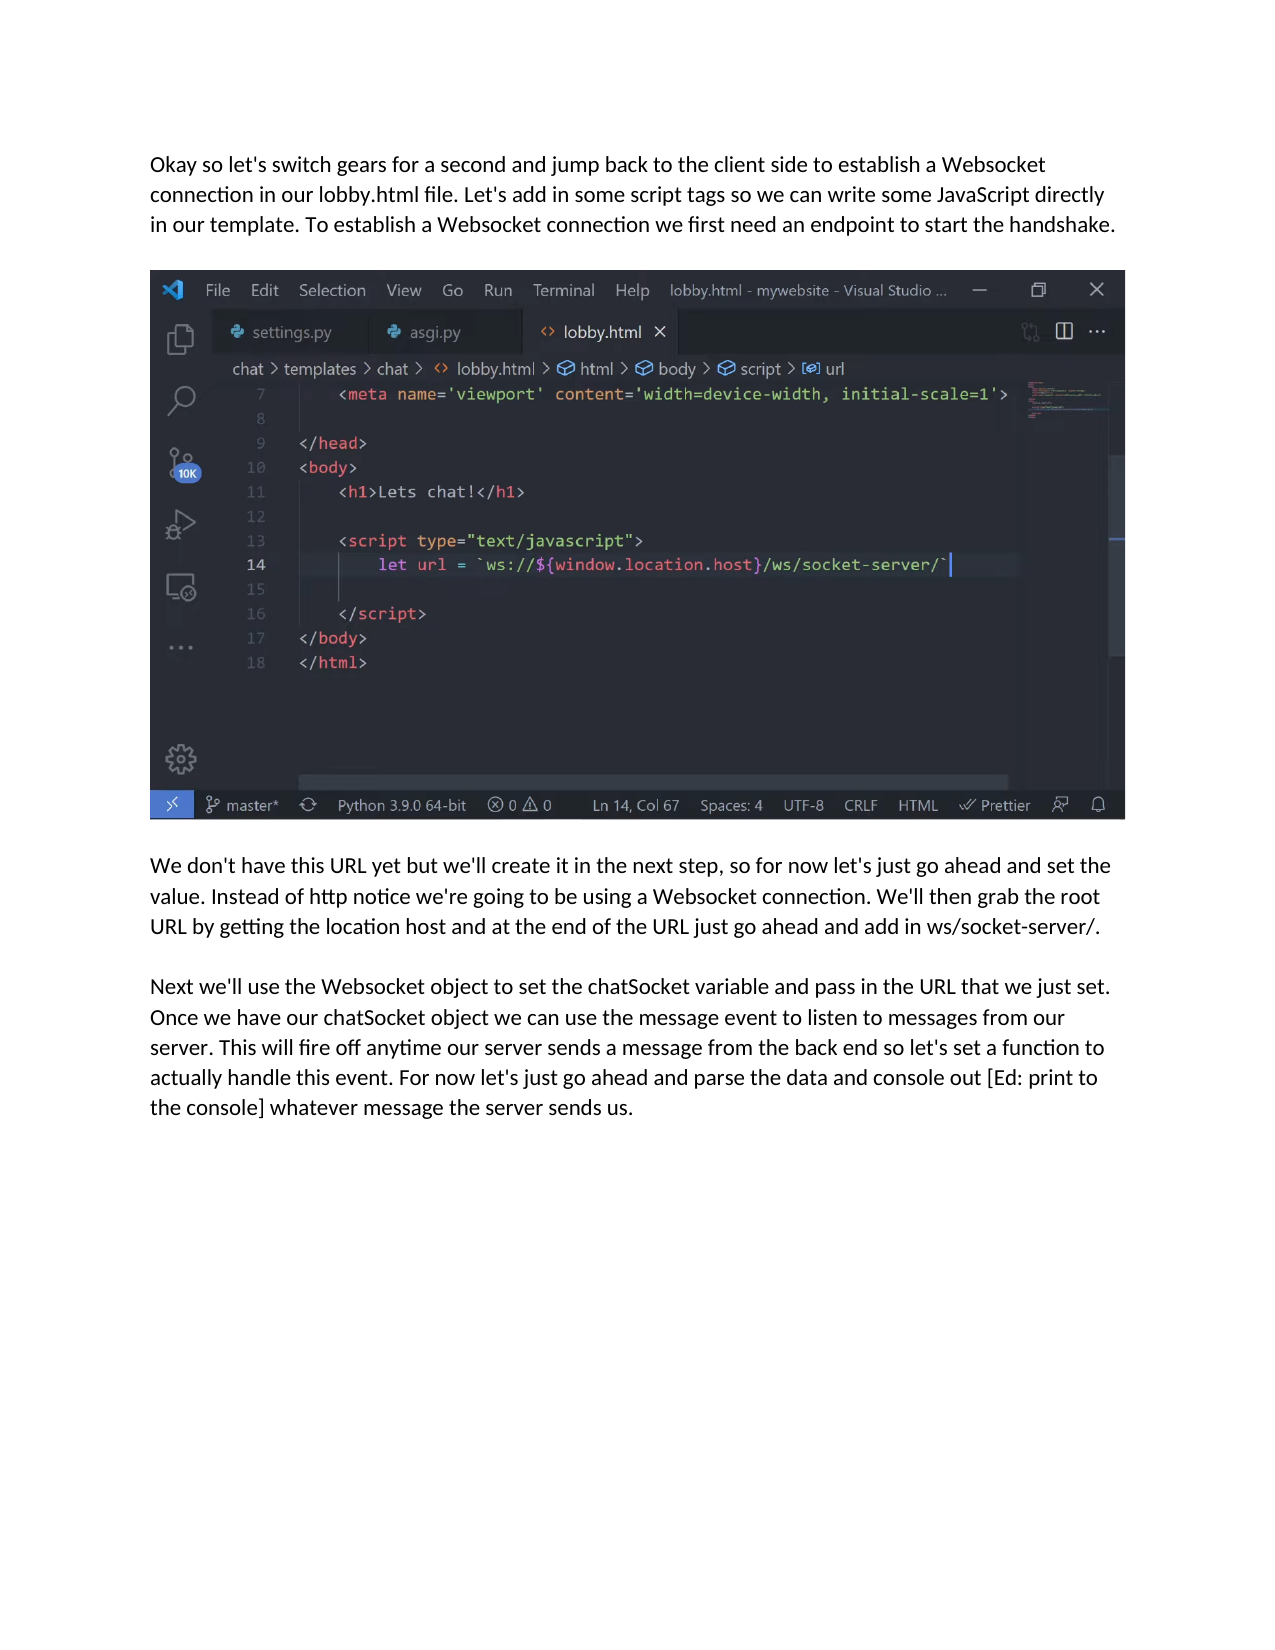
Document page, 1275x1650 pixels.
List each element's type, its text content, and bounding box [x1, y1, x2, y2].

text Next we'll use the Websocket object to set the chatSocket variable and pass in the URL that we just set. Once we have our chatSocket object we can use the message event to listen to messages from our server. This will fire off anytime our server sends a message from the back end so let's set a function to actually handle this event. For now let's just go ahead and parse the data and console out [Ed: print to the console] whatever message the server sends us. [150, 972, 1125, 1121]
picture [150, 270, 1125, 820]
text Okay so let's switch gears for a second and jump back to the client side to establish a Websocket connection in our lobby.html file. Let's add in some script tags so we can write some JavaScript directly in our template. To establish a Websocket connection we first need an endpoint to start the handshake. [150, 150, 1125, 238]
text We don't have this URL yet but we'll create it in the next step, so for now let's just go ahead and set the value. Instead of http notice we're going to be using a Websocket connection. We'll then grab the root URL by getting the location host and at the end of the URL just go ahead and add in ws/socket-server/. [150, 852, 1125, 940]
